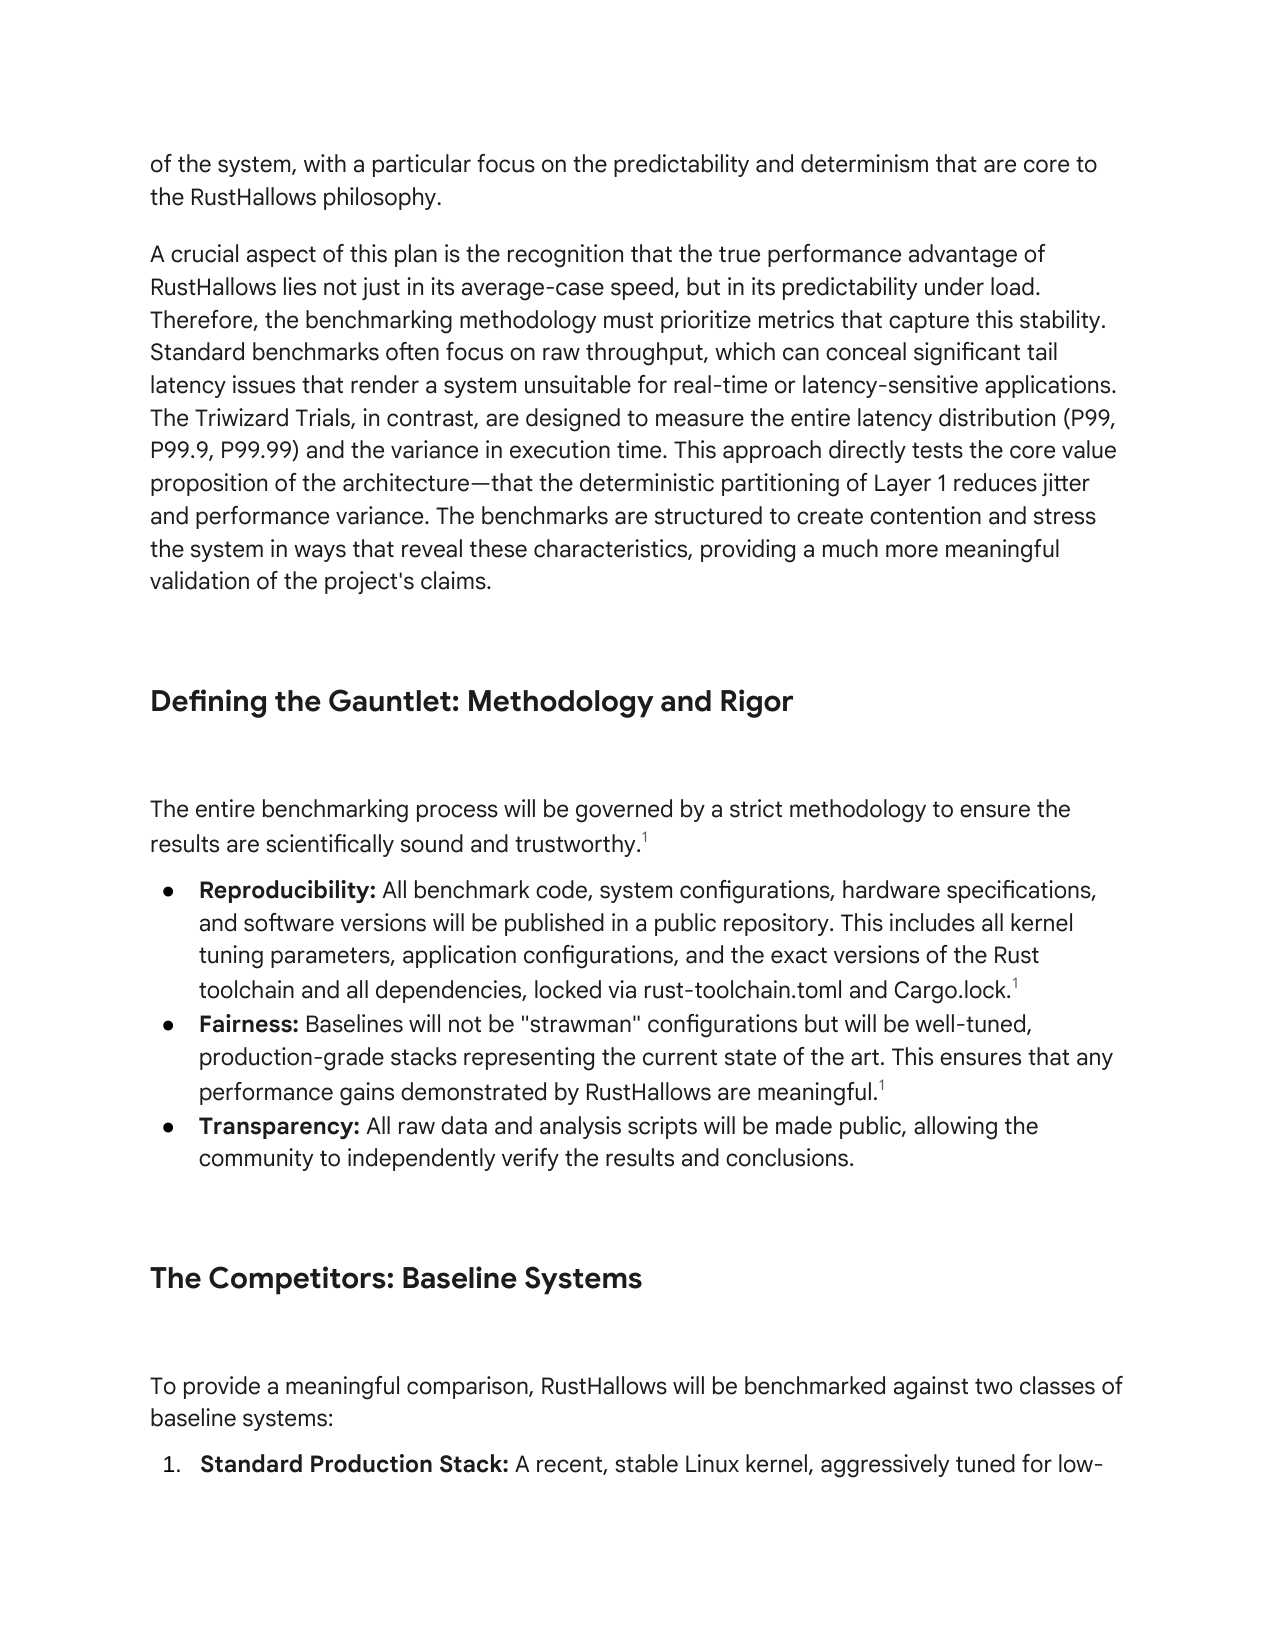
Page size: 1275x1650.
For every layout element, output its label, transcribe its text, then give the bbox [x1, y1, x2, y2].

text A crucial aspect of this plan is the recognition that the true performance advantage of RustHallows lies not just in its average-case speed, but in its predictability under load. Therefore, the benchmarking methodology must prioritize metrics that capture this stability. Standard benchmarks often focus on raw throughput, which can conceal significant tail latency issues that render a system unsuitable for real-time or latency-sensitive applications. The Triwizard Trials, in contrast, are designed to measure the entire latency distribution (P99, P99.9, P99.99) and the variance in execution time. This approach directly tests the core value proposition of the architecture—that the deterministic partitioning of Layer 1 reduces jitter and performance variance. The benchmarks are structured to create contention and stress the system in ways that reveal these characteristics, providing a much more meaningful validation of the project's claims. [150, 240, 1125, 596]
subtitle The Competitors: Baseline Systems [150, 1260, 1125, 1297]
list Transparency: All raw data and analysis scripts will be made public, allowing the community to independently verify the results and conclusions. [161, 1112, 1125, 1173]
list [162, 1450, 1125, 1479]
subtitle Defining the Gauntlet: Methodology and Rigor [150, 683, 1125, 719]
text To provide a meaningful comparison, RustHallows will be benchmarked against two classes of baseline systems: [150, 1372, 1125, 1433]
list Reproducibility: All benchmark code, system configurations, hardware specifications, and software versions will be published in a public repository. This includes all kernel tuning parameters, application configurations, and the exact versions of the Rust toolchain and all dependencies, locked via rust-toolchain.toml and Cargo.lock.1 [161, 876, 1125, 1006]
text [150, 150, 1125, 211]
text The entire benchmarking process will be governed by a strict methodology to ensure the results are scientifically sound and trustworthy.1 [150, 795, 1125, 859]
list Fairness: Baselines will not be "strawman" configurations but will be well-tuned, production-grade stacks representing the current state of the art. This ensures that any performance gains demonstrated by RustHallows are meaningful.1 [161, 1010, 1125, 1108]
